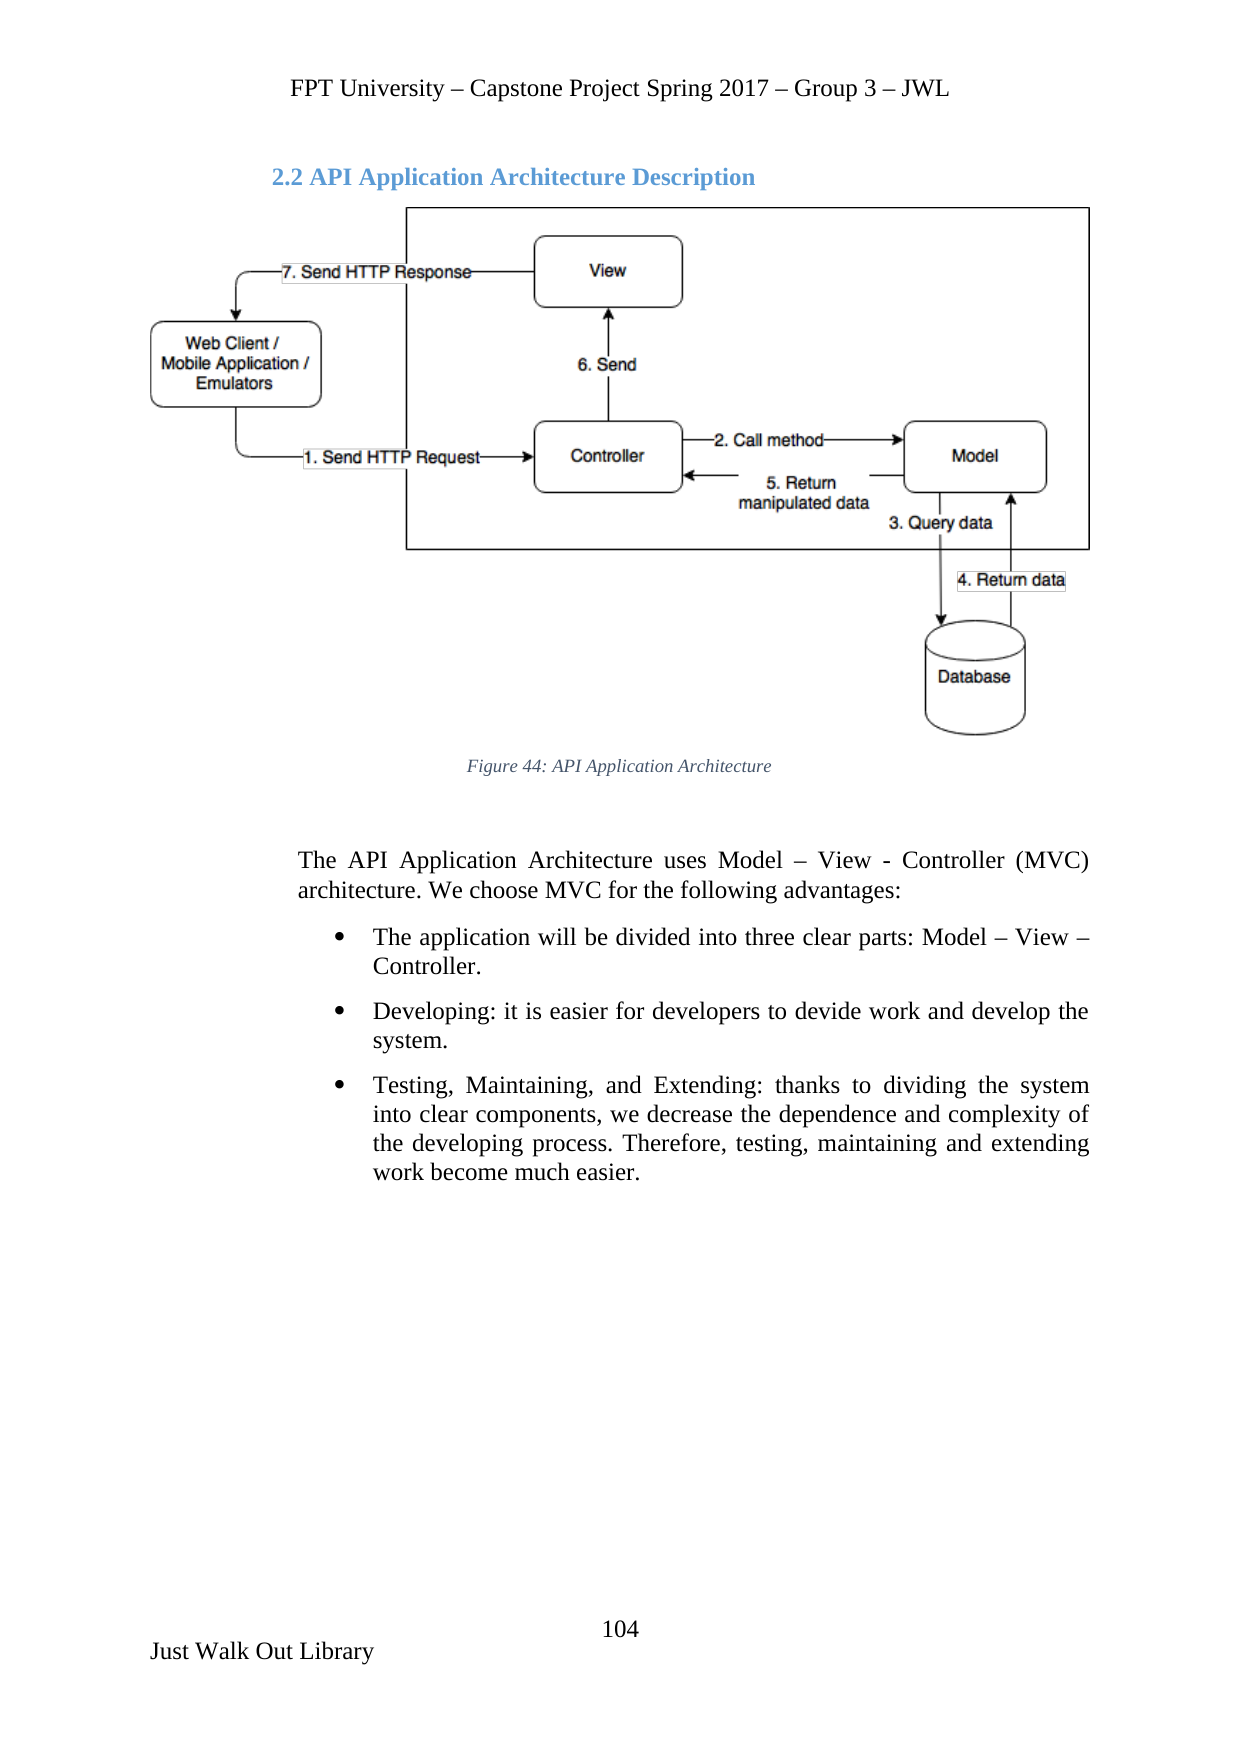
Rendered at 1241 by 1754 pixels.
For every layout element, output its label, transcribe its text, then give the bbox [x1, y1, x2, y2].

subtitle API Application Architecture Description [272, 162, 1090, 191]
list Testing, Maintaining, and Extending: thanks to dividing the system into clear components, we decrease the dependence and complexity of the developing process. Therefore, testing, maintaining and extending work become much easier. [335, 1071, 1090, 1186]
list Developing: it is easier for developers to devide work and develop the system. [335, 996, 1090, 1054]
text Figure 44: API Application Architecture [150, 755, 1090, 777]
list The application will be divided into three clear parts: Model – View – Controller. [335, 922, 1090, 980]
text The API Application Architecture uses Model – View - Controller (MVC) architecture. We choose MVC for the following advantages: [298, 845, 1090, 904]
picture [150, 207, 1090, 737]
